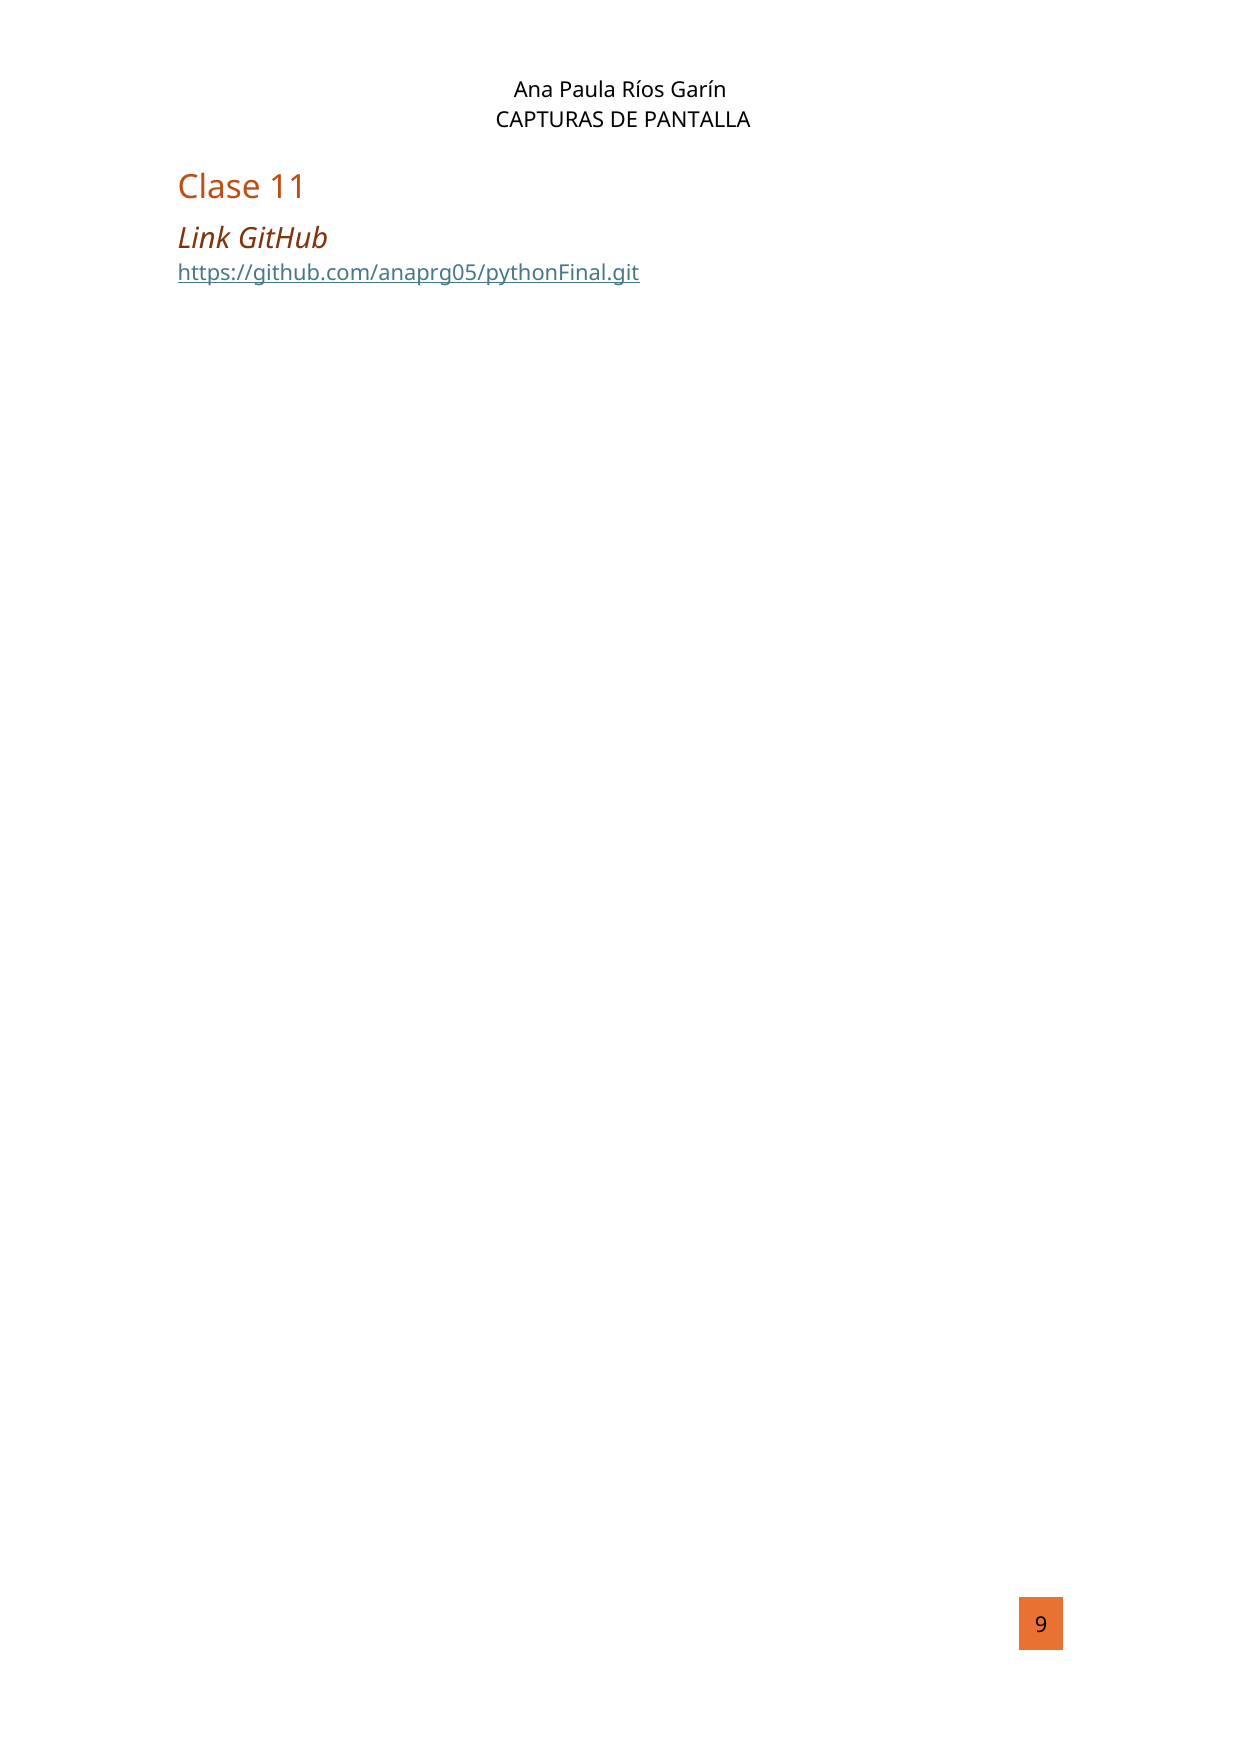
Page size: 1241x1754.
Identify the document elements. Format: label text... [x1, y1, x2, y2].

subtitle Link GitHub [177, 217, 1063, 257]
text https://github.com/anaprg05/pythonFinal.git [177, 257, 1063, 286]
subtitle Clase 11 [177, 163, 1063, 208]
